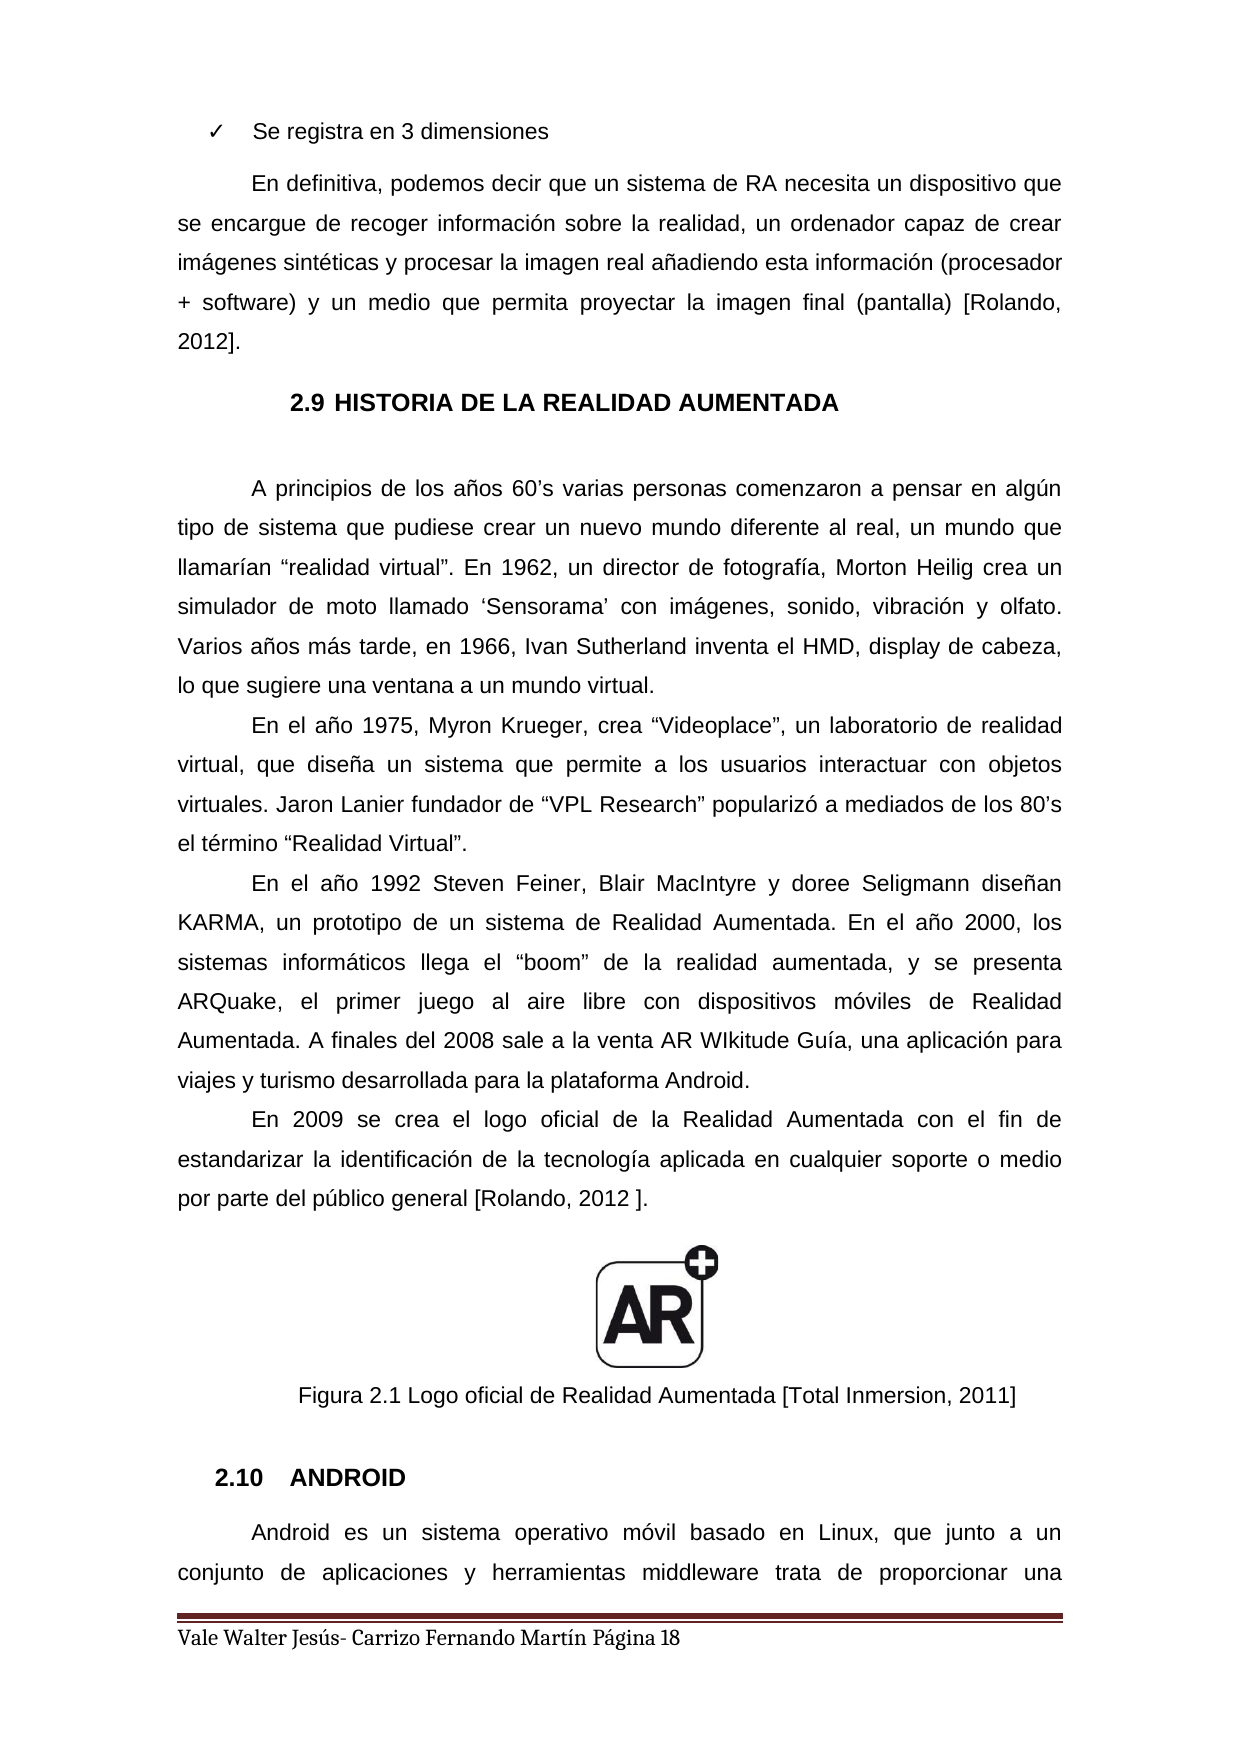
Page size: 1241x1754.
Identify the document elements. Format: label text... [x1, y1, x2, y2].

text En 2009 se crea el logo oficial de la Realidad Aumentada con el fin de estandarizar la identificación de la tecnología aplicada en cualquier soporte o medio por parte del público general [Rolando, 2012 ]. [177, 1106, 1063, 1212]
list Se registra en 3 dimensiones [207, 118, 1063, 144]
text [177, 1519, 1063, 1585]
text A principios de los años 60’s varias personas comenzaron a pensar en algún tipo de sistema que pudiese crear un nuevo mundo diferente al real, un mundo que llamarían “realidad virtual”. En 1962, un director de fotografía, Morton Heilig crea un simulador de moto llamado ‘Sensorama’ con imágenes, sonido, vibración y olfato. Varios años más tarde, en 1966, Ivan Sutherland inventa el HMD, display de cabeza, lo que sugiere una ventana a un mundo virtual. [177, 475, 1063, 698]
text En el año 1992 Steven Feiner, Blair MacIntyre y doree Seligmann diseñan KARMA, un prototipo de un sistema de Realidad Aumentada. En el año 2000, los sistemas informáticos llega el “boom” de la realidad aumentada, y se presenta ARQuake, el primer juego al aire libre con dispositivos móviles de Realidad Aumentada. A finales del 2008 sale a la venta AR WIkitude Guía, una aplicación para viajes y turismo desarrollada para la plataforma Android. [177, 869, 1063, 1093]
list HISTORIA DE LA REALIDAD AUMENTADA [290, 388, 1063, 417]
text Figura 2.1 Logo oficial de Realidad Aumentada [Total Inmersion, 2011] [177, 1382, 1063, 1408]
list ANDROID [214, 1463, 1063, 1492]
text En definitiva, podemos decir que un sistema de RA necesita un dispositivo que se encargue de recoger información sobre la realidad, un ordenador capaz de crear imágenes sintéticas y procesar la imagen real añadiendo esta información (procesador + software) y un medio que permita proyectar la imagen final (pantalla) [Rolando, 2012]. [177, 170, 1063, 354]
text En el año 1975, Myron Krueger, crea “Videoplace”, un laboratorio de realidad virtual, que diseña un sistema que permite a los usuarios interactuar con objetos virtuales. Jaron Lanier fundador de “VPL Research” popularizó a mediados de los 80’s el término “Realidad Virtual”. [177, 712, 1063, 856]
picture [595, 1245, 719, 1368]
